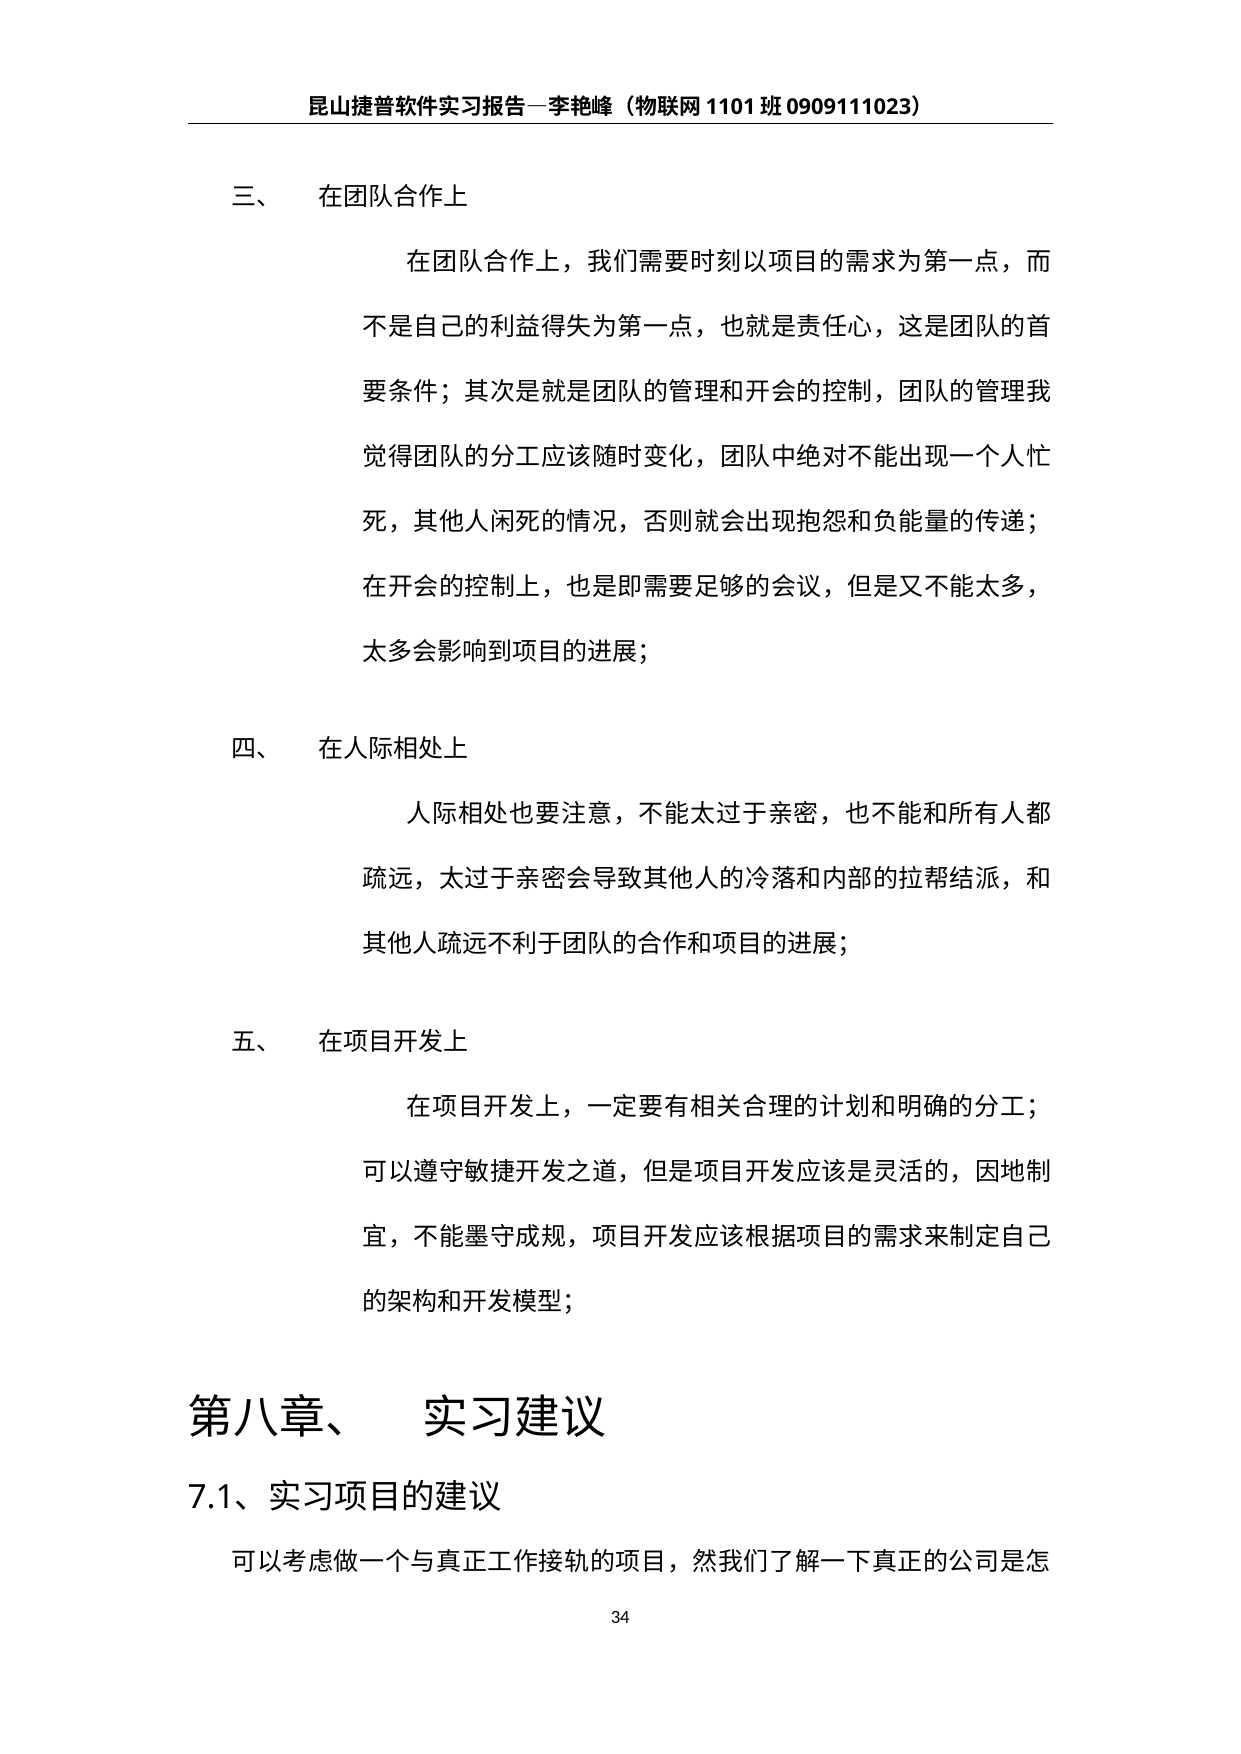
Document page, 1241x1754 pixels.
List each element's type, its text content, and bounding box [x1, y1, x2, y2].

list 在团队合作上 [231, 162, 1053, 227]
list 在项目开发上 [231, 1007, 1053, 1072]
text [187, 1527, 1053, 1592]
text 在项目开发上，一定要有相关合理的计划和明确的分工；可以遵守敏捷开发之道，但是项目开发应该是灵活的，因地制宜，不能墨守成规，项目开发应该根据项目的需求来制定自己的架构和开发模型； [362, 1072, 1053, 1332]
list 实习建议 [187, 1364, 1053, 1462]
list 在人际相处上 [231, 714, 1053, 779]
text 人际相处也要注意，不能太过于亲密，也不能和所有人都疏远，太过于亲密会导致其他人的冷落和内部的拉帮结派，和其他人疏远不利于团队的合作和项目的进展； [362, 779, 1053, 974]
text 7.1、实习项目的建议 [187, 1462, 1053, 1527]
text 在团队合作上，我们需要时刻以项目的需求为第一点，而不是自己的利益得失为第一点，也就是责任心，这是团队的首要条件；其次是就是团队的管理和开会的控制，团队的管理我觉得团队的分工应该随时变化，团队中绝对不能出现一个人忙死，其他人闲死的情况，否则就会出现抱怨和负能量的传递；在开会的控制上，也是即需要足够的会议，但是又不能太多，太多会影响到项目的进展； [362, 227, 1053, 682]
